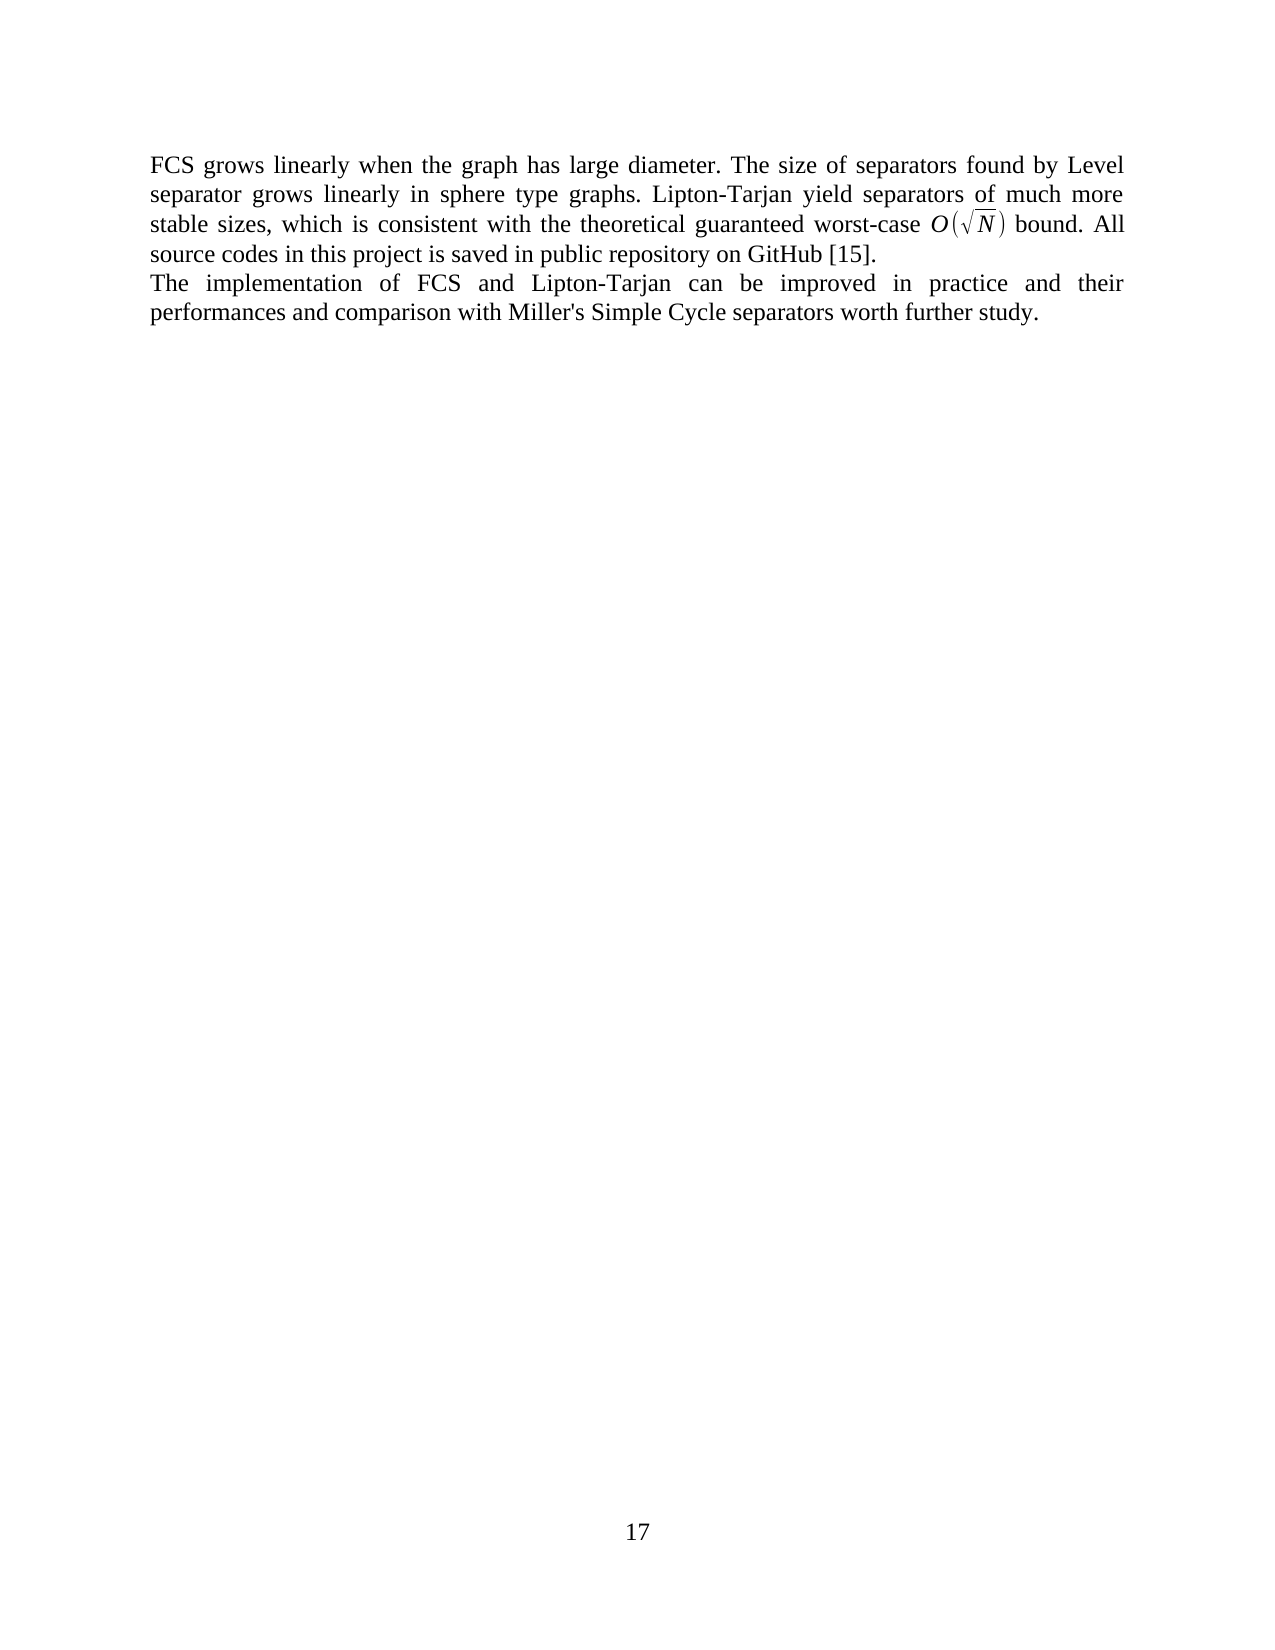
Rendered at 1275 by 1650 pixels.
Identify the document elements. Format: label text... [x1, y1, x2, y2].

text The implementation of FCS and Lipton-Tarjan can be improved in practice and their performances and comparison with Miller's Simple Cycle separators worth further study. [150, 268, 1125, 325]
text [150, 150, 1125, 268]
